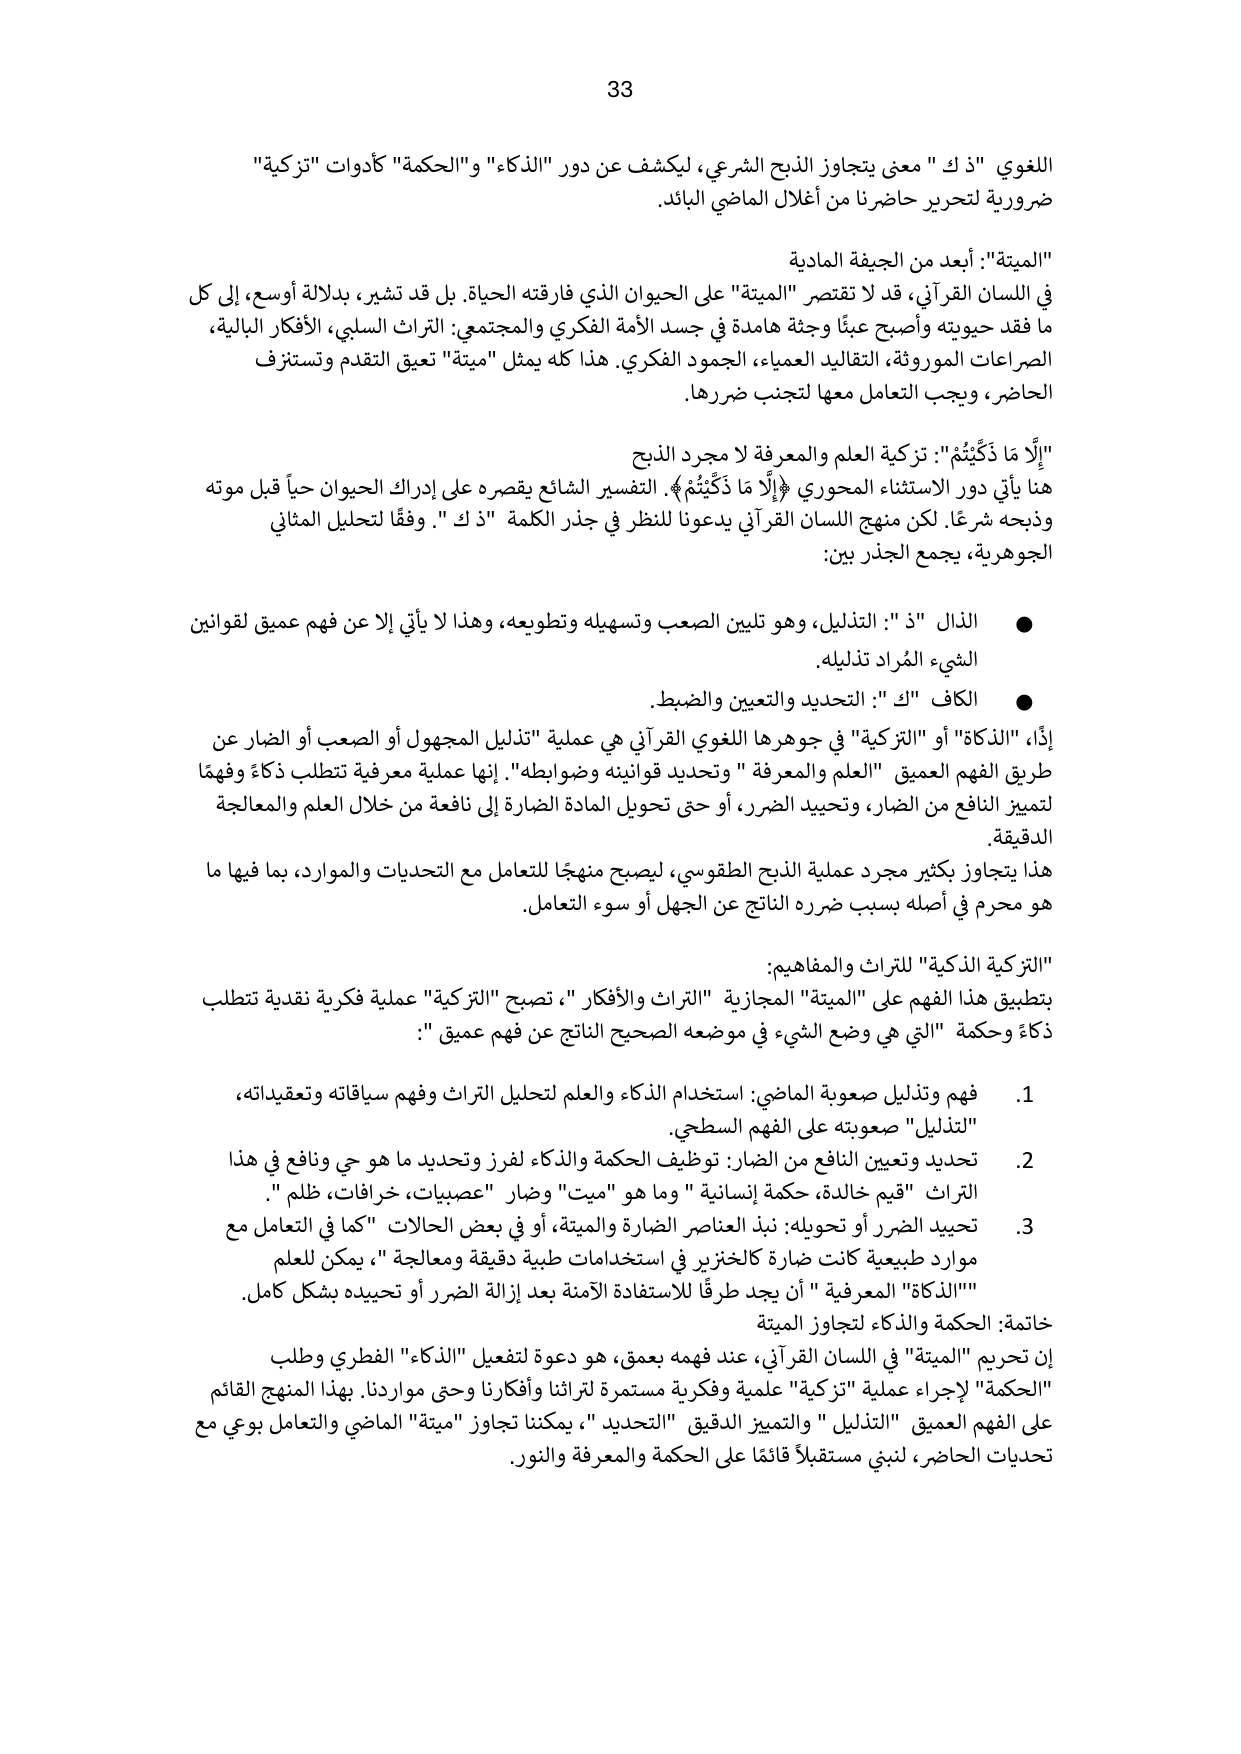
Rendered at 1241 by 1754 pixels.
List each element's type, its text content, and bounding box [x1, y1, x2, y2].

list فهم وتذليل صعوبة الماضي: استخدام الذكاء والعلم لتحليل التراث وفهم سياقاته وتعقيداته، "لتذليل" صعوبته على الفهم السطحي. [187, 1078, 1015, 1142]
text "الميتة": أبعد من الجيفة المادية في اللسان القرآني، قد لا تقتصر "الميتة" على الحيوان الذي فارقته الحياة. بل قد تشير، بدلالة أوسع، إلى كل ما فقد حيويته وأصبح عبئًا وجثة هامدة في جسد الأمة الفكري والمجتمعي: التراث السلبي، الأفكار البالية، الصراعات الموروثة، التقاليد العمياء، الجمود الفكري. هذا كله يمثل "ميتة" تعيق التقدم وتستنزف الحاضر، ويجب التعامل معها لتجنب ضررها. [187, 245, 1053, 407]
list تحييد الضرر أو تحويله: نبذ العناصر الضارة والميتة، أو في بعض الحالات "كما في التعامل مع موارد طبيعية كانت ضارة كالخنزير في استخدامات طبية دقيقة ومعالجة "، يمكن للعلم ""الذكاة" المعرفية " أن يجد طرقًا للاستفادة الآمنة بعد إزالة الضرر أو تحييده بشكل كامل. [187, 1210, 1015, 1306]
list الذال "ذ ": التذليل، وهو تليين الصعب وتسهيله وتطويعه، وهذا لا يأتي إلا عن فهم عميق لقوانين الشيء المُراد تذليله. [187, 599, 1015, 675]
list تحديد وتعيين النافع من الضار: توظيف الحكمة والذكاء لفرز وتحديد ما هو حي ونافع في هذا التراث "قيم خالدة، حكمة إنسانية " وما هو "ميت" وضار "عصبيات، خرافات، ظلم ". [187, 1144, 1015, 1207]
text "التزكية الذكية" للتراث والمفاهيم: بتطبيق هذا الفهم على "الميتة" المجازية "التراث والأفكار "، تصبح "التزكية" عملية فكرية نقدية تتطلب ذكاءً وحكمة "التي هي وضع الشيء في موضعه الصحيح الناتج عن فهم عميق ": [187, 950, 1053, 1047]
text "إِلَّا مَا ذَكَّيْتُمْ": تزكية العلم والمعرفة لا مجرد الذبح هنا يأتي دور الاستثناء المحوري ﴿إِلَّا مَا ذَكَّيْتُمْ﴾. التفسير الشائع يقصره على إدراك الحيوان حياً قبل موته وذبحه شرعًا. لكن منهج اللسان القرآني يدعونا للنظر في جذر الكلمة "ذ ك ". وفقًا لتحليل المثاني الجوهرية، يجمع الجذر بين: [187, 439, 1053, 568]
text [187, 150, 1053, 213]
text خاتمة: الحكمة والذكاء لتجاوز الميتة إن تحريم "الميتة" في اللسان القرآني، عند فهمه بعمق، هو دعوة لتفعيل "الذكاء" الفطري وطلب "الحكمة" لإجراء عملية "تزكية" علمية وفكرية مستمرة لتراثنا وأفكارنا وحتى مواردنا. بهذا المنهج القائم على الفهم العميق "التذليل " والتمييز الدقيق "التحديد "، يمكننا تجاوز "ميتة" الماضي والتعامل بوعي مع تحديات الحاضر، لنبني مستقبلاً قائمًا على الحكمة والمعرفة والنور. [187, 1309, 1053, 1471]
list الكاف "ك ": التحديد والتعيين والضبط. [187, 678, 1015, 720]
text إذًا، "الذكاة" أو "التزكية" في جوهرها اللغوي القرآني هي عملية "تذليل المجهول أو الصعب أو الضار عن طريق الفهم العميق "العلم والمعرفة " وتحديد قوانينه وضوابطه". إنها عملية معرفية تتطلب ذكاءً وفهمًا لتمييز النافع من الضار، وتحييد الضرر، أو حتى تحويل المادة الضارة إلى نافعة من خلال العلم والمعالجة الدقيقة. هذا يتجاوز بكثير مجرد عملية الذبح الطقوسي، ليصبح منهجًا للتعامل مع التحديات والموارد، بما فيها ما هو محرم في أصله بسبب ضرره الناتج عن الجهل أو سوء التعامل. [187, 724, 1053, 919]
